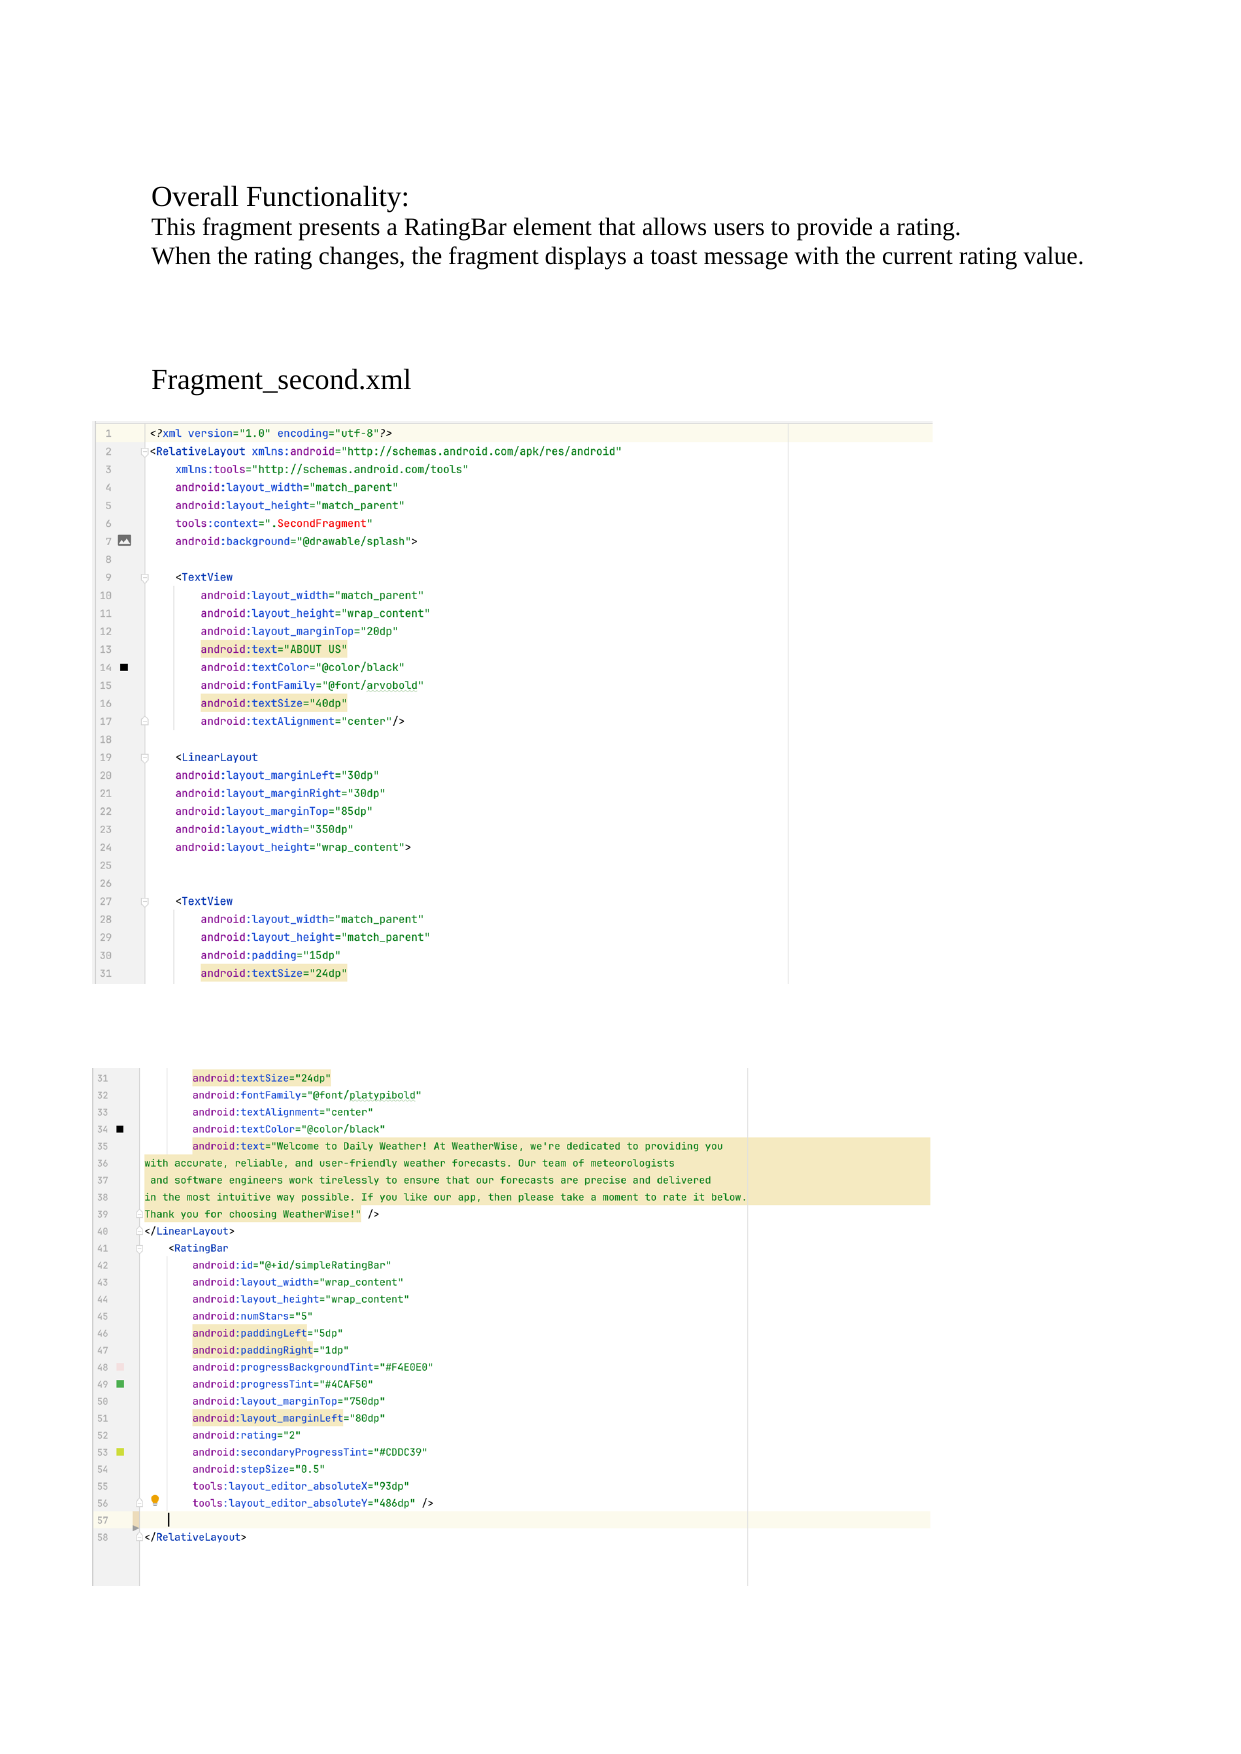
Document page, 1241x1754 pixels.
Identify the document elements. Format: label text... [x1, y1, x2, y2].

text Fragment_second.xml [151, 362, 1111, 395]
text Overall Functionality: [151, 179, 1090, 212]
picture [92, 1068, 931, 1586]
text This fragment presents a RatingBar element that allows users to provide a rating. [151, 212, 1090, 241]
picture [92, 421, 933, 984]
text When the rating changes, the fragment displays a toast message with the current rating value. [151, 241, 1090, 270]
